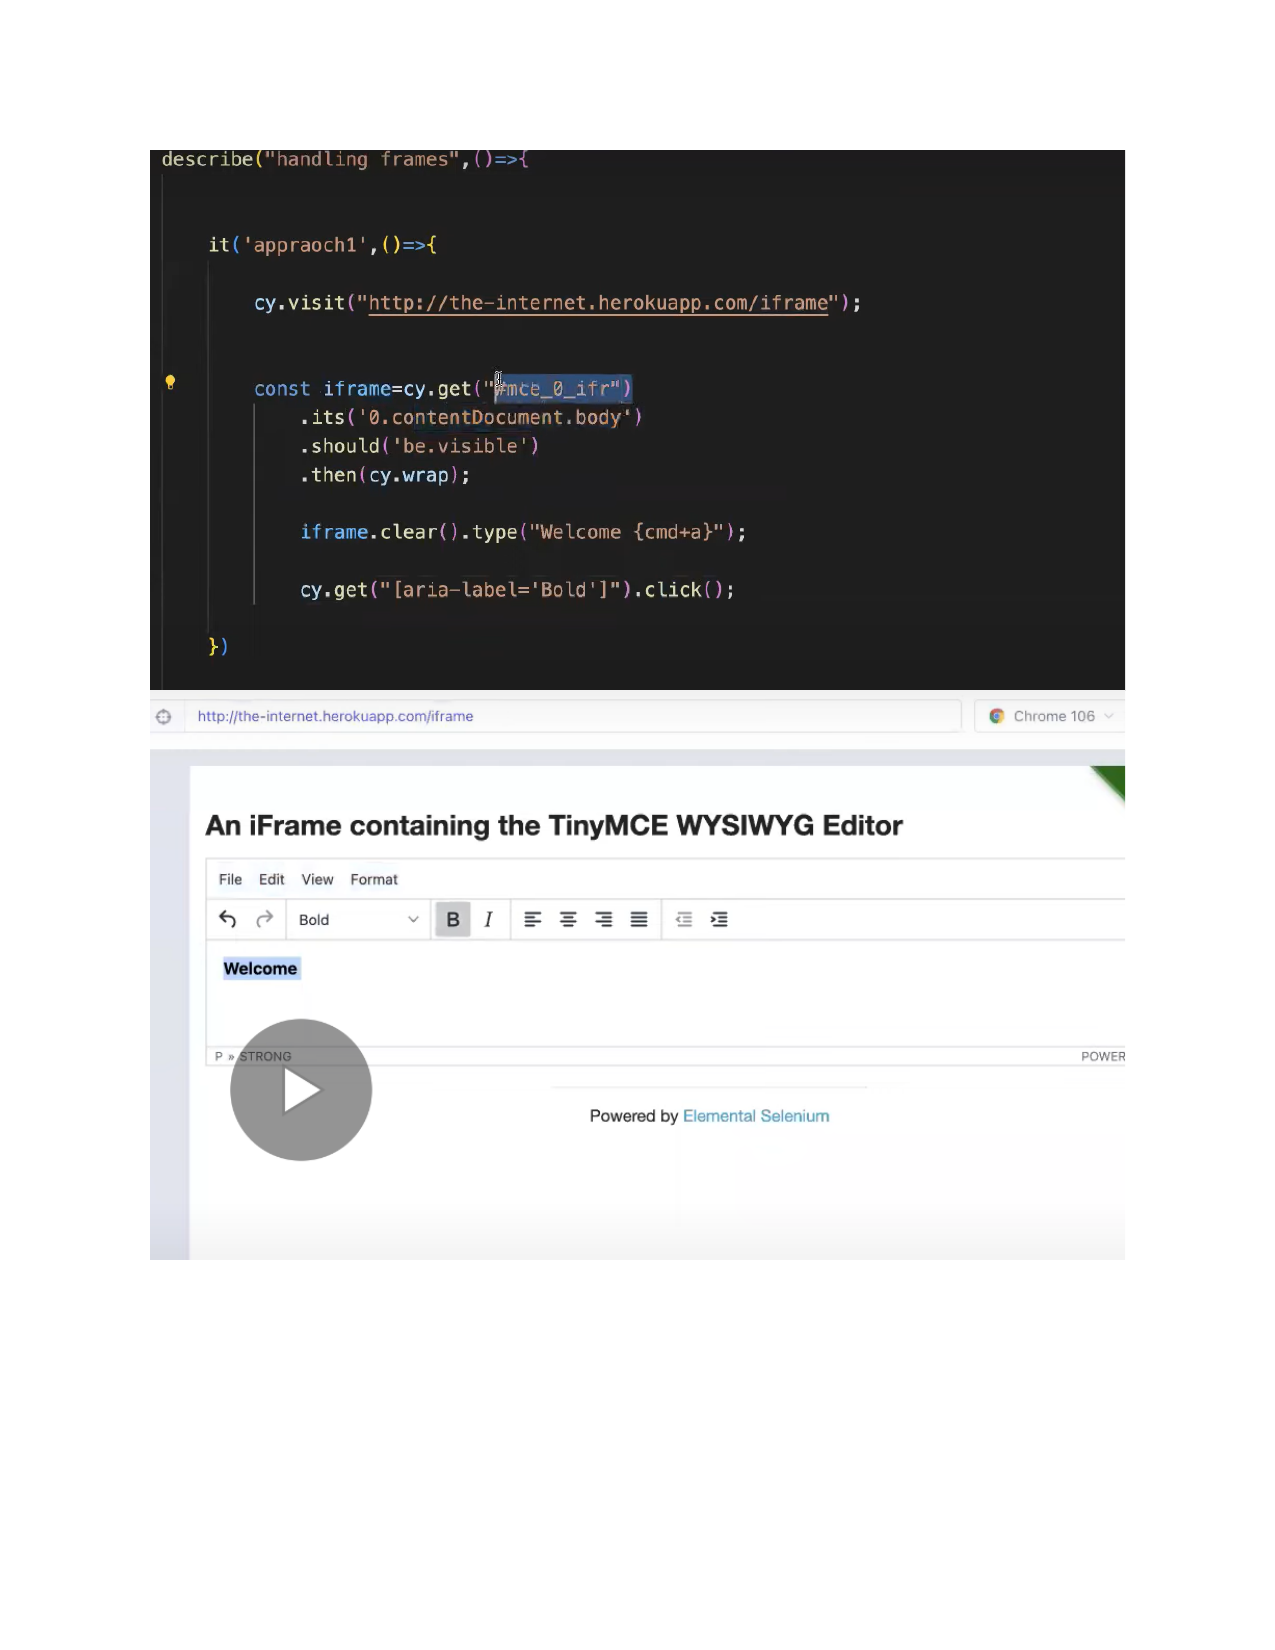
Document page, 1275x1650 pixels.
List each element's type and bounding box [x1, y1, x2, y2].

picture [150, 150, 1125, 1260]
